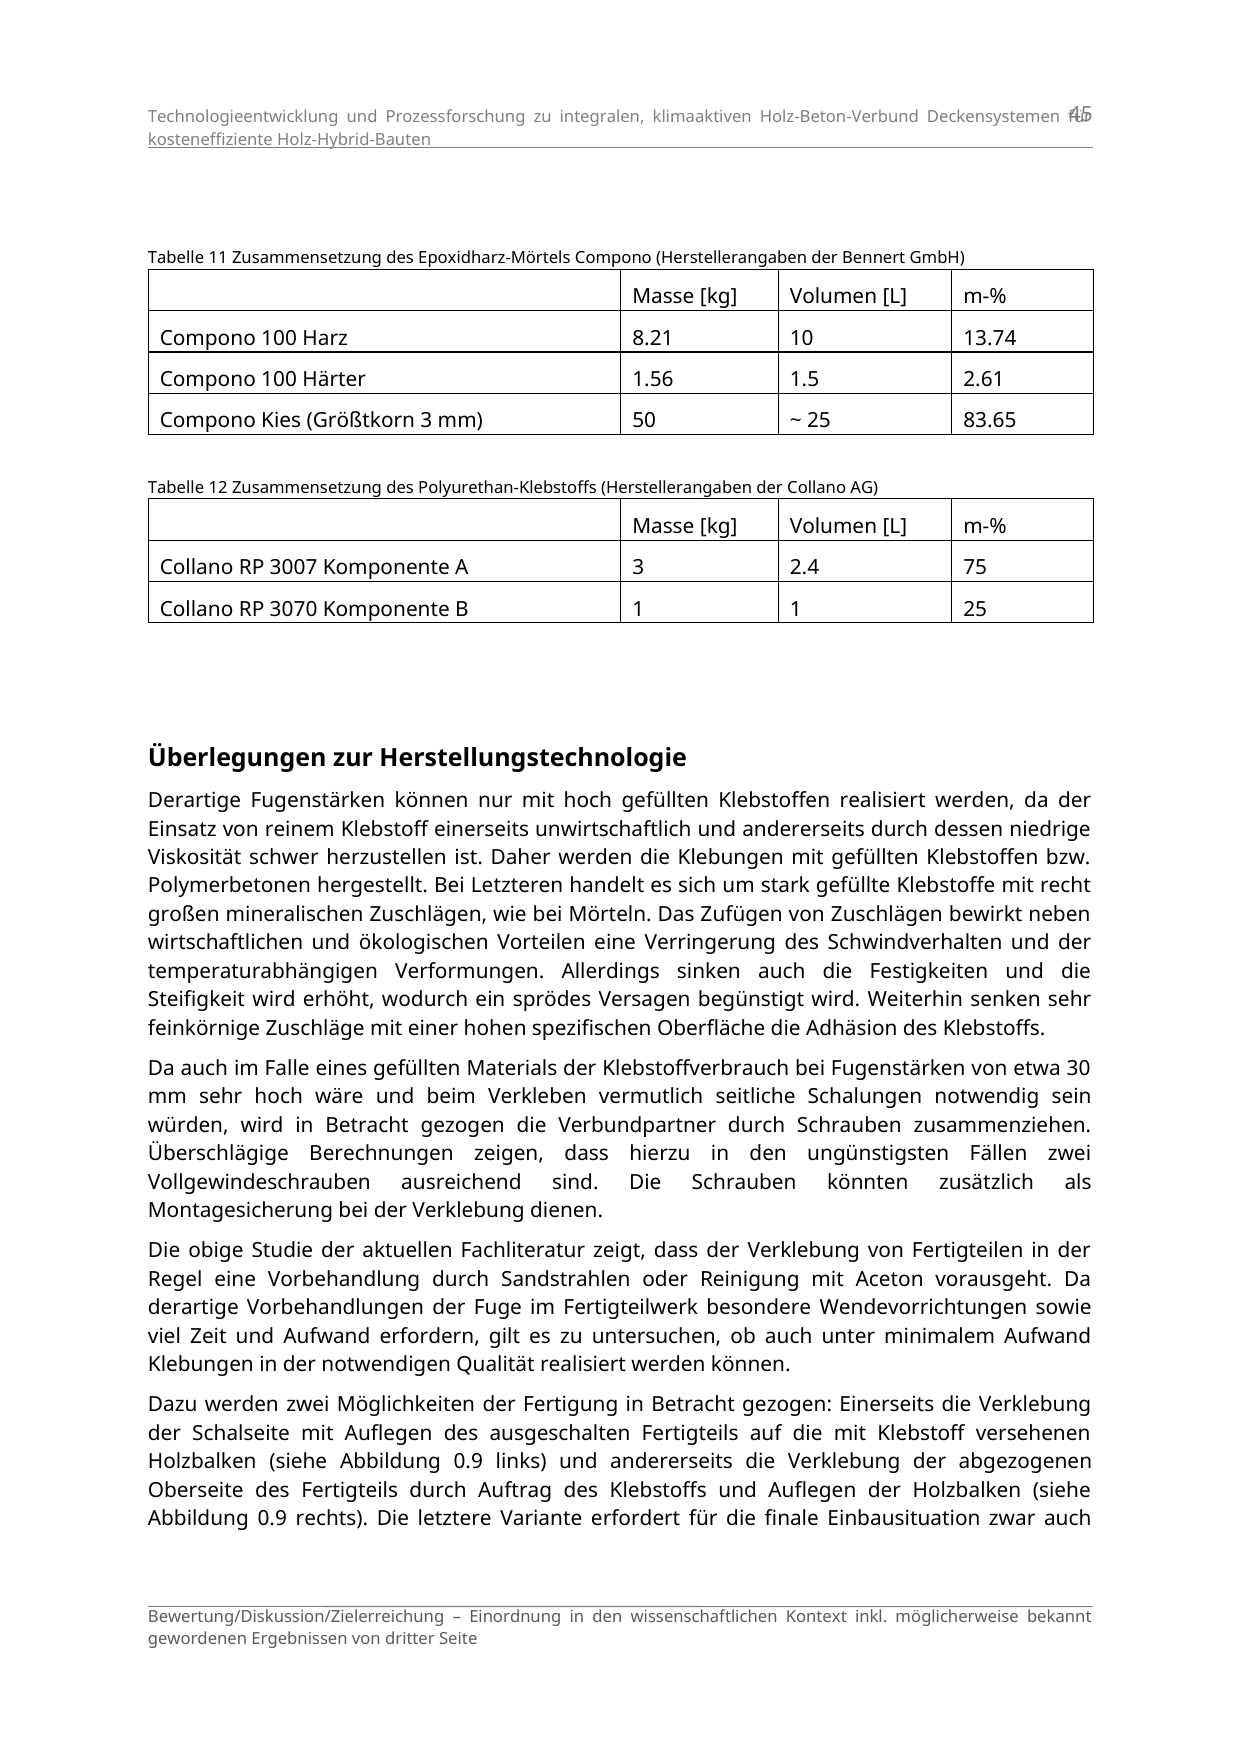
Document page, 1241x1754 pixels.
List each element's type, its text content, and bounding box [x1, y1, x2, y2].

table_cell 1 [779, 582, 951, 622]
table_cell 3 [621, 541, 778, 581]
table_header Volumen [L] [779, 499, 951, 539]
table_cell 13.74 [952, 311, 1093, 351]
table_header [149, 270, 620, 310]
table_cell 1.5 [779, 353, 951, 393]
table_cell 2.4 [779, 541, 951, 581]
table_cell Collano RP 3007 Komponente A [149, 541, 620, 581]
text Da auch im Falle eines gefüllten Materials der Klebstoffverbrauch bei Fugenstärken von etwa 30 mm sehr hoch wäre und beim Verkleben vermutlich seitliche Schalungen notwendig sein würden, wird in Betracht gezogen die Verbundpartner durch Schrauben zusammenziehen. Überschlägige Berechnungen zeigen, dass hierzu in den ungünstigsten Fällen zwei Vollgewindeschrauben ausreichend sind. Die Schrauben könnten zusätzlich als Montagesicherung bei der Verklebung dienen. [148, 1053, 1092, 1224]
table_cell Collano RP 3070 Komponente B [149, 582, 620, 622]
table_cell 8.21 [621, 311, 778, 351]
table_cell 10 [779, 311, 951, 351]
table_cell 1 [621, 582, 778, 622]
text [148, 1389, 1092, 1532]
table_header Masse [kg] [621, 499, 778, 539]
table_header [149, 499, 620, 539]
table_header Volumen [L] [779, 270, 951, 310]
table_cell Compono 100 Harz [149, 311, 620, 351]
table_cell Compono Kies (Größtkorn 3 mm) [149, 394, 620, 434]
table_header Masse [kg] [621, 270, 778, 310]
table_cell 83.65 [952, 394, 1093, 434]
text Derartige Fugenstärken können nur mit hoch gefüllten Klebstoffen realisiert werden, da der Einsatz von reinem Klebstoff einerseits unwirtschaftlich und andererseits durch dessen niedrige Viskosität schwer herzustellen ist. Daher werden die Klebungen mit gefüllten Klebstoffen bzw. Polymerbetonen hergestellt. Bei Letzteren handelt es sich um stark gefüllte Klebstoffe mit recht großen mineralischen Zuschlägen, wie bei Mörteln. Das Zufügen von Zuschlägen bewirkt neben wirtschaftlichen und ökologischen Vorteilen eine Verringerung des Schwindverhalten und der temperaturabhängigen Verformungen. Allerdings sinken auch die Festigkeiten und die Steifigkeit wird erhöht, wodurch ein sprödes Versagen begünstigt wird. Weiterhin senken sehr feinkörnige Zuschläge mit einer hohen spezifischen Oberfläche die Adhäsion des Klebstoffs. [148, 785, 1092, 1041]
table_cell ~ 25 [779, 394, 951, 434]
subtitle Überlegungen zur Herstellungstechnologie [148, 739, 1092, 773]
table_cell 25 [952, 582, 1093, 622]
table_cell 75 [952, 541, 1093, 581]
table_cell 50 [621, 394, 778, 434]
table_cell 2.61 [952, 353, 1093, 393]
table_header m-% [952, 499, 1093, 539]
table_cell Compono 100 Härter [149, 353, 620, 393]
table_cell 1.56 [621, 353, 778, 393]
text Die obige Studie der aktuellen Fachliteratur zeigt, dass der Verklebung von Fertigteilen in der Regel eine Vorbehandlung durch Sandstrahlen oder Reinigung mit Aceton vorausgeht. Da derartige Vorbehandlungen der Fuge im Fertigteilwerk besondere Wendevorrichtungen sowie viel Zeit und Aufwand erfordern, gilt es zu untersuchen, ob auch unter minimalem Aufwand Klebungen in der notwendigen Qualität realisiert werden können. [148, 1236, 1092, 1378]
table_header m-% [952, 270, 1093, 310]
